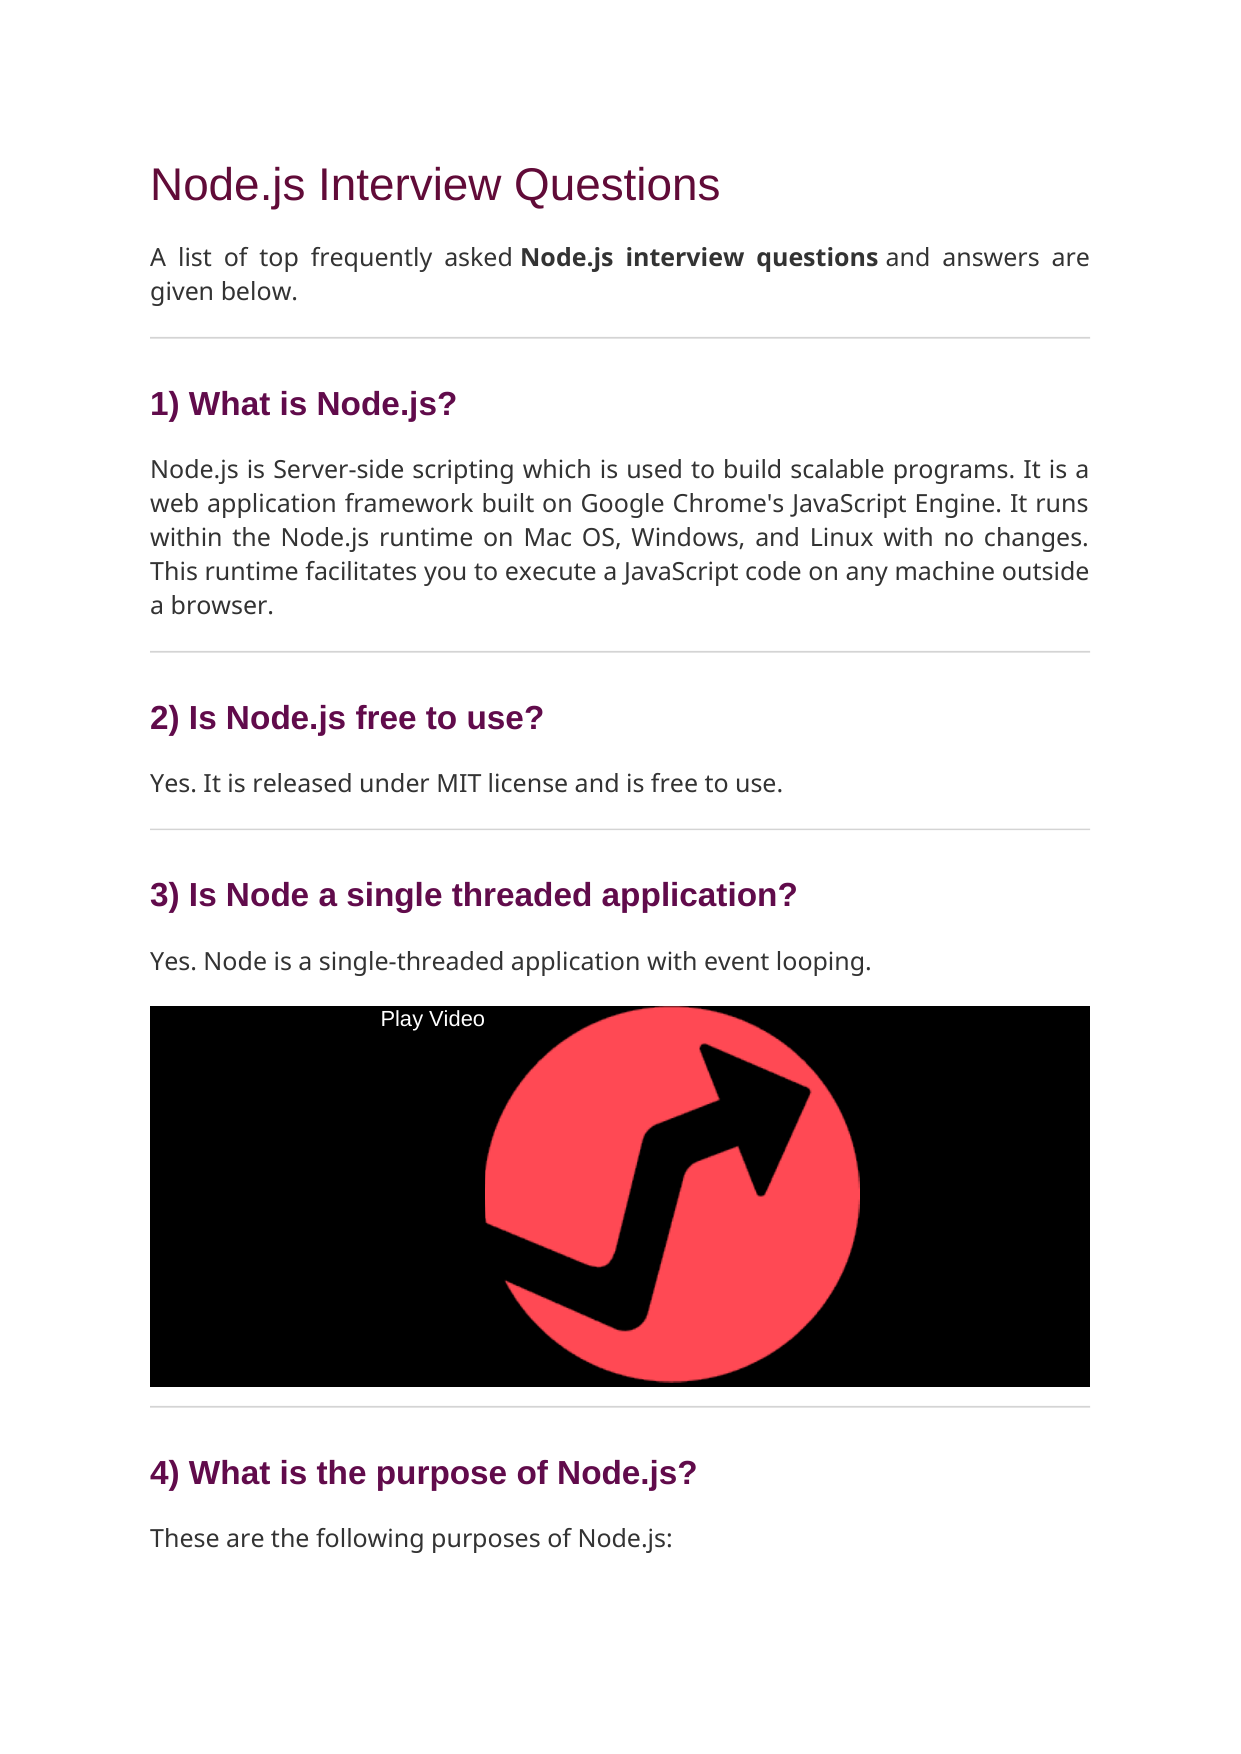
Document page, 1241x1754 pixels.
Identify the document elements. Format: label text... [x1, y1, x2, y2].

text Yes. It is released under MIT license and is free to use. [150, 765, 1090, 799]
subtitle 4) What is the purpose of Node.js? [150, 1453, 1090, 1491]
text Yes. Node is a single-threaded application with event looping. [150, 943, 1090, 977]
picture [485, 1006, 860, 1383]
text Node.js is Server-side scripting which is used to build scalable programs. It is a web application framework built on Google Chrome's JavaScript Engine. It runs within the Node.js runtime on Mac OS, Windows, and Linux with no changes. This runtime facilitates you to execute a JavaScript code on any machine outside a browser. [150, 451, 1090, 622]
text These are the following purposes of Node.js: [150, 1520, 1090, 1554]
subtitle 2) Is Node.js free to use? [150, 698, 1090, 736]
text A list of top frequently asked Node.js interview questions and answers are given below. [150, 240, 1090, 308]
subtitle 1) What is Node.js? [150, 384, 1090, 422]
subtitle 3) Is Node a single threaded application? [150, 876, 1090, 914]
subtitle Node.js Interview Questions [150, 158, 1090, 211]
